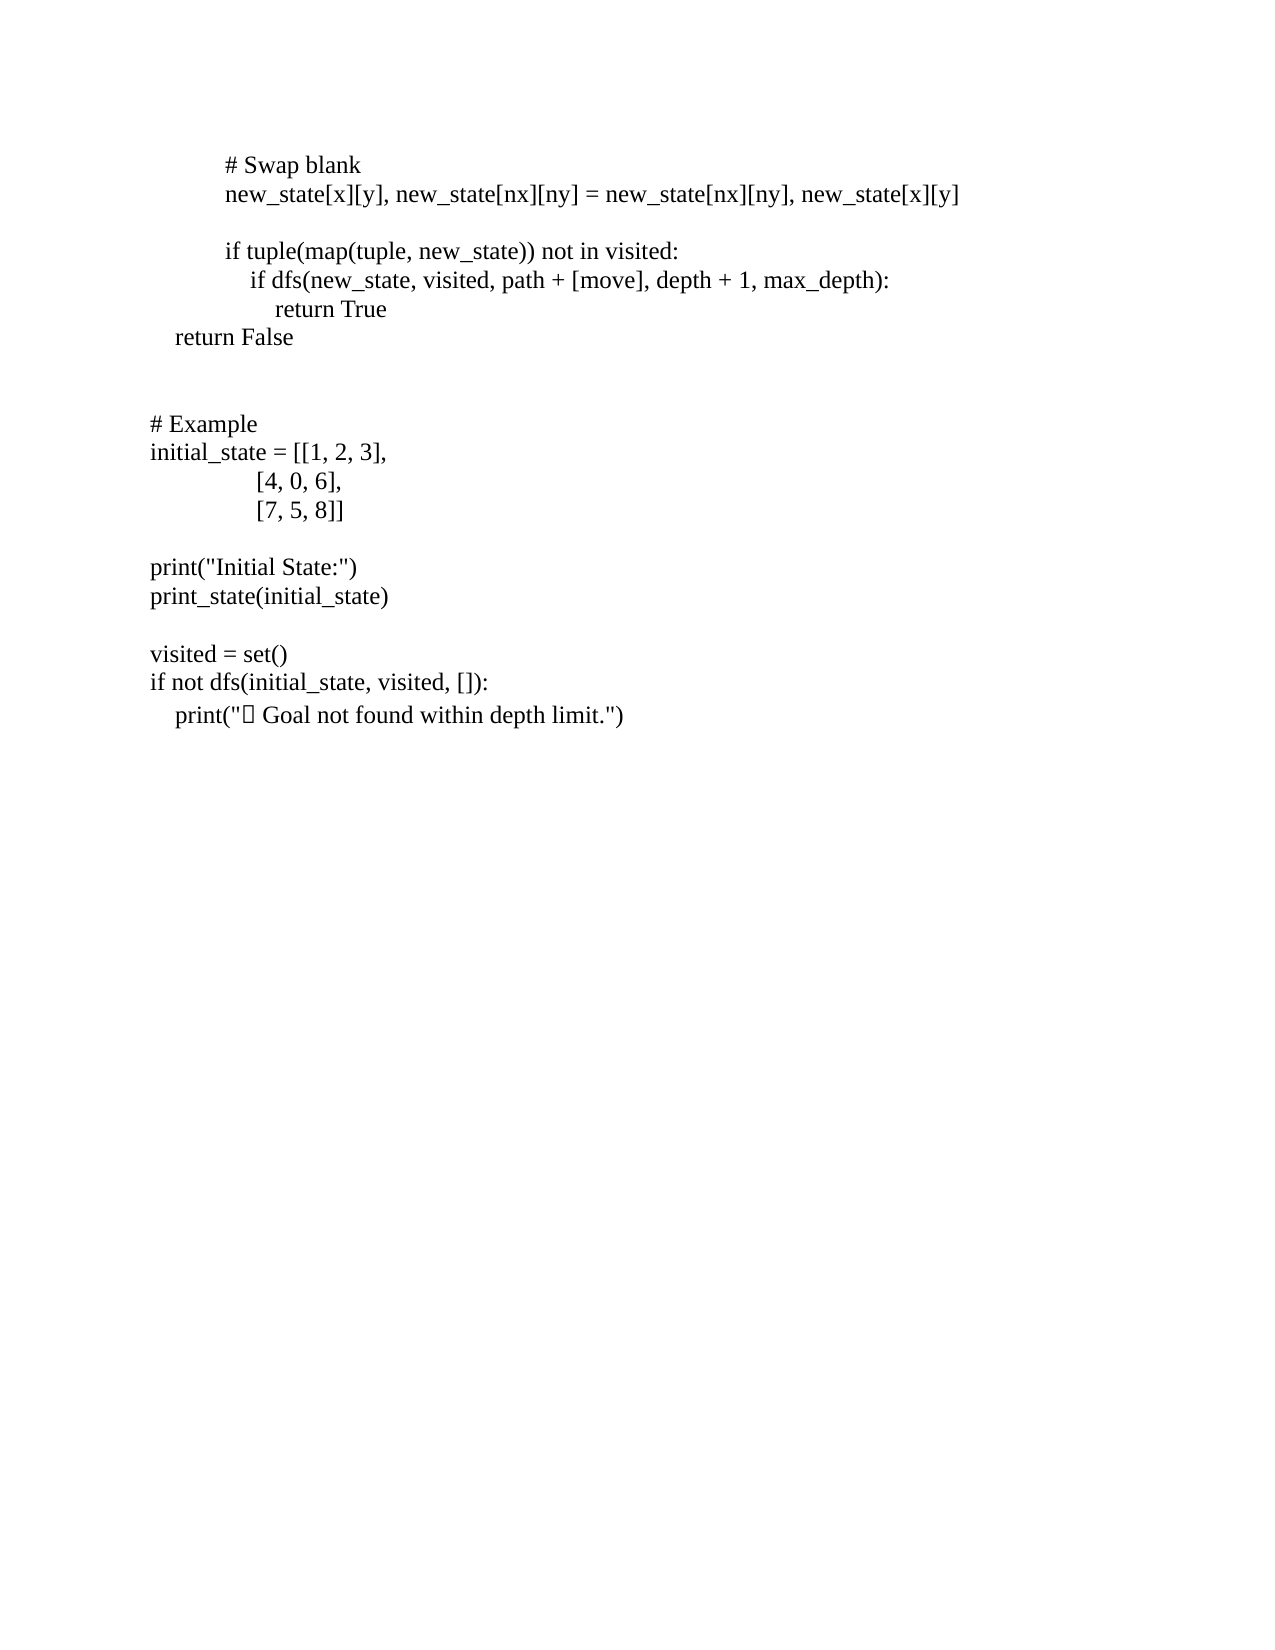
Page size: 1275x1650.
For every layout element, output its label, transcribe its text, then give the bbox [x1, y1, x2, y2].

text [7, 5, 8]] [150, 495, 1125, 524]
text if tuple(map(tuple, new_state)) not in visited: [150, 236, 1125, 265]
text [4, 0, 6], [150, 466, 1125, 495]
text new_state[x][y], new_state[nx][ny] = new_state[nx][ny], new_state[x][y] [150, 179, 1125, 207]
text print("Initial State:") [150, 552, 1125, 581]
text if dfs(new_state, visited, path + [move], depth + 1, max_depth): [150, 265, 1125, 294]
text visited = set() [150, 639, 1125, 667]
text print("❌ Goal not found within depth limit.") [150, 696, 1125, 730]
text # Example [150, 409, 1125, 437]
text # Swap blank [150, 150, 1125, 179]
text if not dfs(initial_state, visited, []): [150, 667, 1125, 696]
text initial_state = [[1, 2, 3], [150, 437, 1125, 466]
text print_state(initial_state) [150, 581, 1125, 610]
text return False [150, 322, 1125, 351]
text return True [150, 294, 1125, 322]
